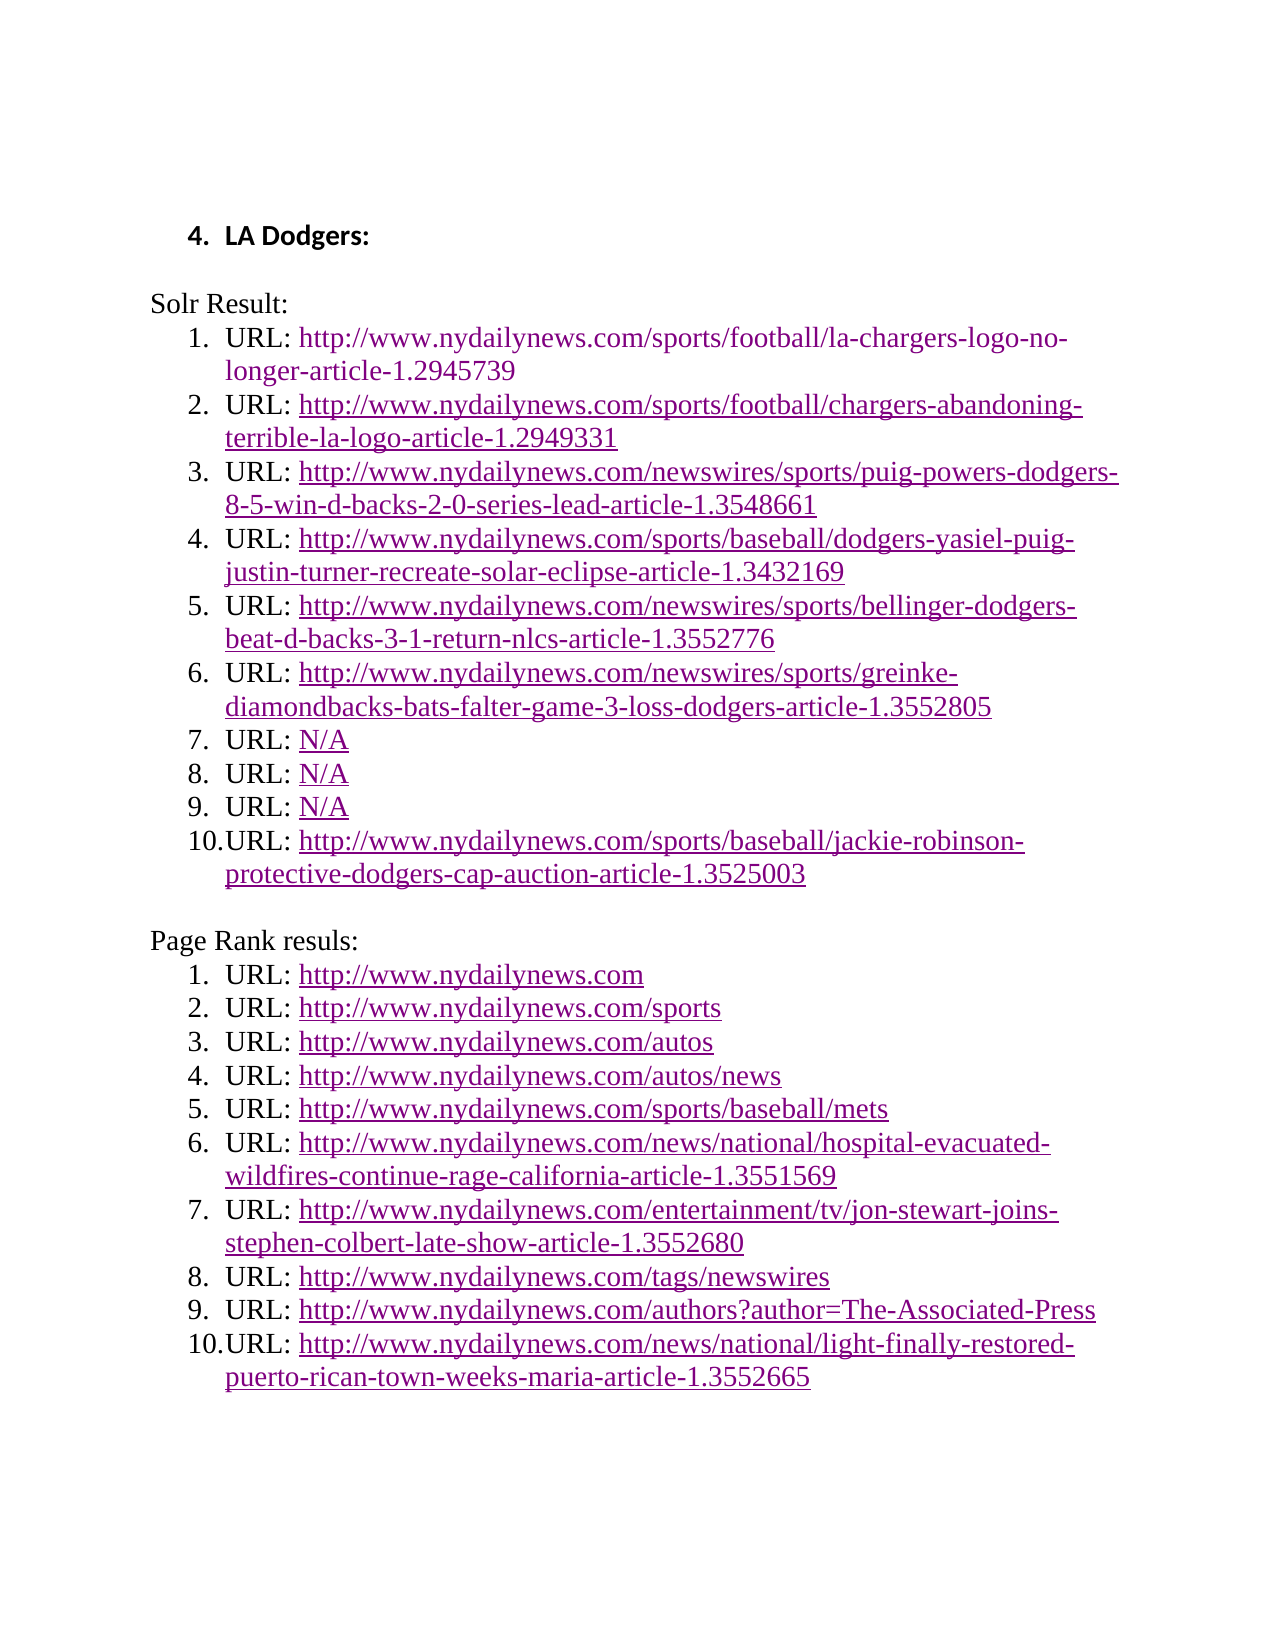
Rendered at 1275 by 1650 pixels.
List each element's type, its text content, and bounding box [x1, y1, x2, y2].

list URL: N/A [187, 722, 1125, 756]
list URL: http://www.nydailynews.com/sports/football/la-chargers-logo-no-longer-article-1.2945739 [187, 320, 1125, 387]
list URL: http://www.nydailynews.com/sports/baseball/jackie-robinson-protective-dodgers-cap-auction-article-1.3525003 [187, 823, 1125, 890]
list URL: http://www.nydailynews.com/sports/baseball/mets [187, 1091, 1125, 1125]
list URL: http://www.nydailynews.com/autos/news [187, 1058, 1125, 1091]
list URL: http://www.nydailynews.com/autos [187, 1024, 1125, 1058]
list URL: http://www.nydailynews.com/tags/newswires [187, 1259, 1125, 1292]
list URL: http://www.nydailynews.com/authors?author=The-Associated-Press [187, 1292, 1125, 1326]
list URL: http://www.nydailynews.com/entertainment/tv/jon-stewart-joins-stephen-colbert-late-show-article-1.3552680 [187, 1192, 1125, 1259]
list LA Dodgers: [187, 217, 1125, 253]
list URL: N/A [187, 756, 1125, 789]
list URL: http://www.nydailynews.com/news/national/light-finally-restored-puerto-rican-town-weeks-maria-article-1.3552665 [187, 1326, 1125, 1393]
list URL: http://www.nydailynews.com/newswires/sports/bellinger-dodgers-beat-d-backs-3-1-return-nlcs-article-1.3552776 [187, 588, 1125, 655]
list URL: http://www.nydailynews.com [187, 957, 1125, 991]
text Solr Result: [150, 286, 1125, 320]
list URL: http://www.nydailynews.com/sports/baseball/dodgers-yasiel-puig-justin-turner-recreate-solar-eclipse-article-1.3432169 [187, 521, 1125, 588]
text Page Rank resuls: [150, 923, 1125, 957]
list URL: http://www.nydailynews.com/newswires/sports/puig-powers-dodgers-8-5-win-d-backs-2-0-series-lead-article-1.3548661 [187, 454, 1125, 521]
list URL: http://www.nydailynews.com/sports [187, 991, 1125, 1024]
list URL: N/A [187, 789, 1125, 823]
list URL: http://www.nydailynews.com/sports/football/chargers-abandoning-terrible-la-logo-article-1.2949331 [187, 387, 1125, 454]
list URL: http://www.nydailynews.com/news/national/hospital-evacuated-wildfires-continue-rage-california-article-1.3551569 [187, 1125, 1125, 1192]
list URL: http://www.nydailynews.com/newswires/sports/greinke-diamondbacks-bats-falter-game-3-loss-dodgers-article-1.3552805 [187, 655, 1125, 722]
